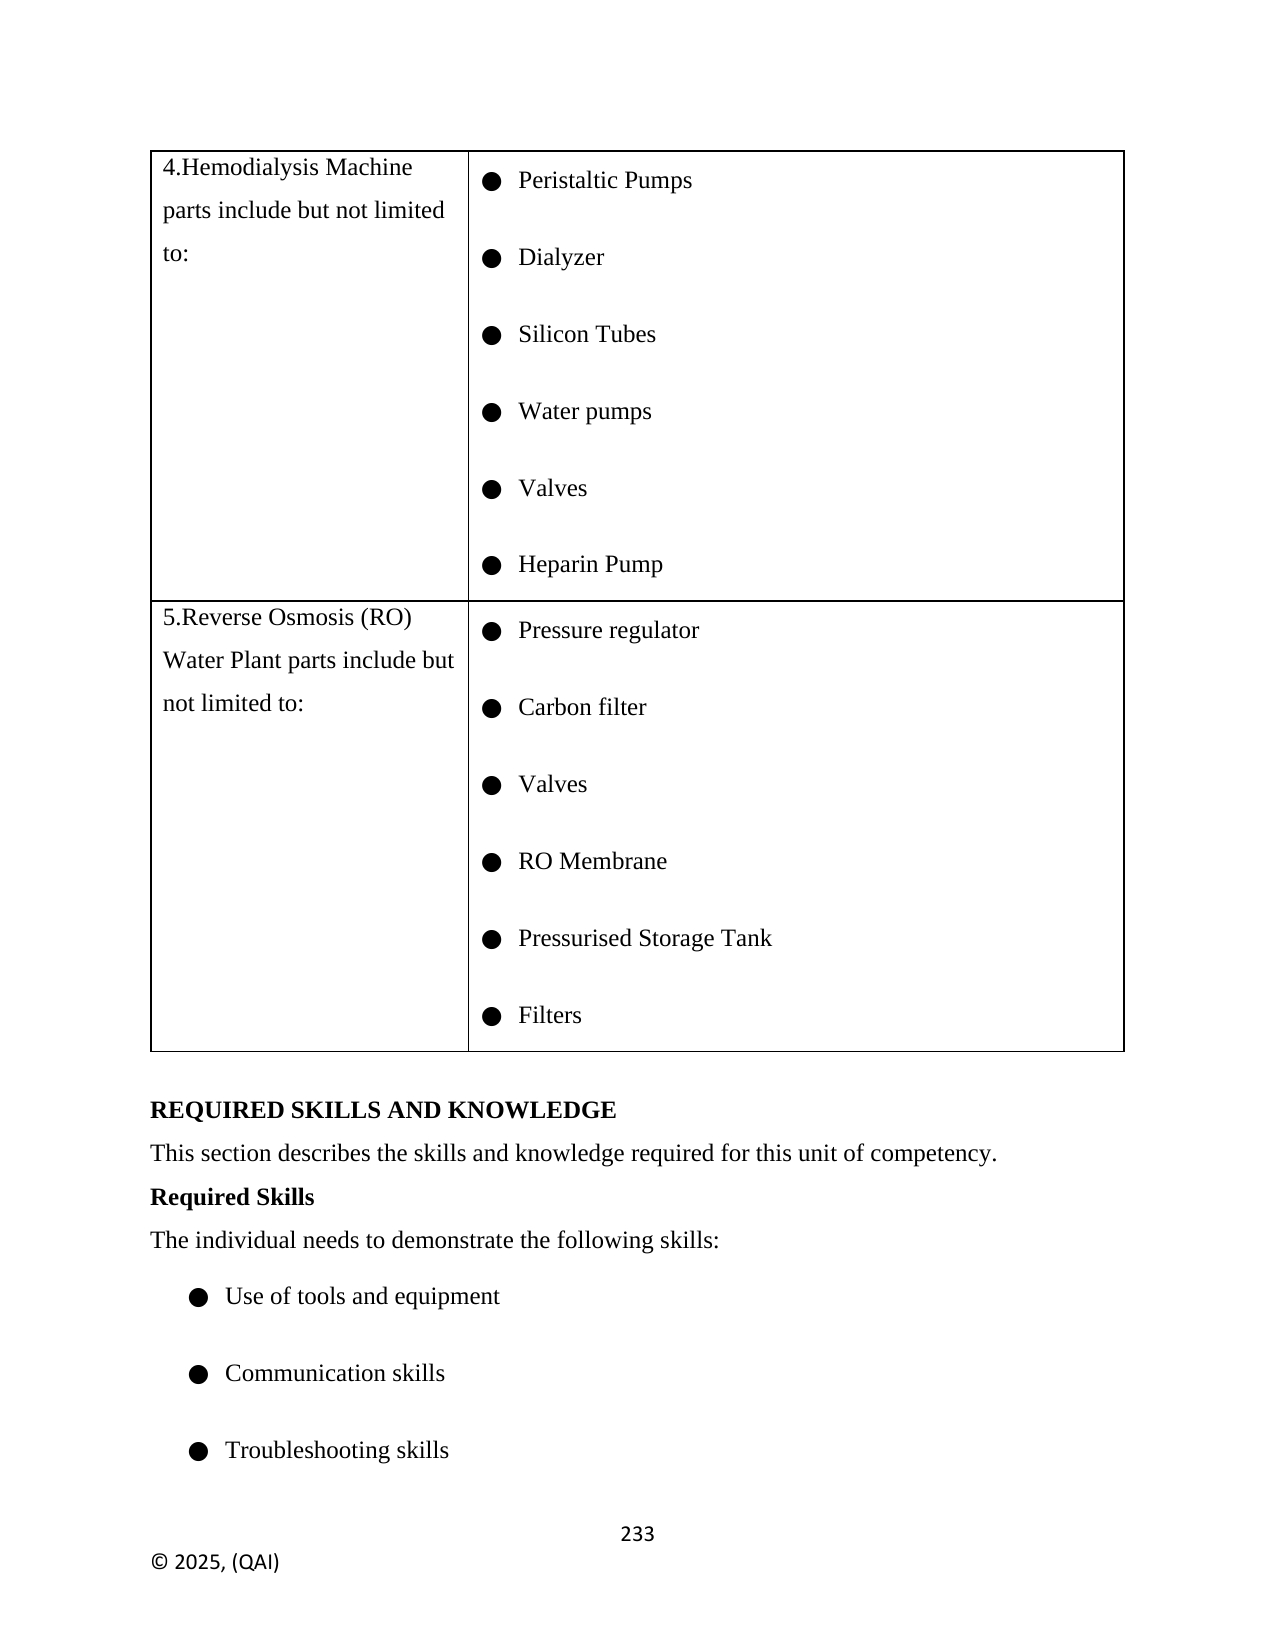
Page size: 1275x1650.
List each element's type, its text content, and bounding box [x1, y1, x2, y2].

list Troubleshooting skills [187, 1422, 1125, 1473]
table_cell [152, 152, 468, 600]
text The individual needs to demonstrate the following skills: [150, 1225, 1125, 1253]
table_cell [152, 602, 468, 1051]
text Required Skills [150, 1182, 1125, 1210]
list Communication skills [187, 1345, 1125, 1396]
text This section describes the skills and knowledge required for this unit of competency. [150, 1138, 1125, 1167]
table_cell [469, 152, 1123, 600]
text REQUIRED SKILLS AND KNOWLEDGE [150, 1095, 1125, 1124]
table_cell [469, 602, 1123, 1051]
list Use of tools and equipment [187, 1268, 1125, 1319]
